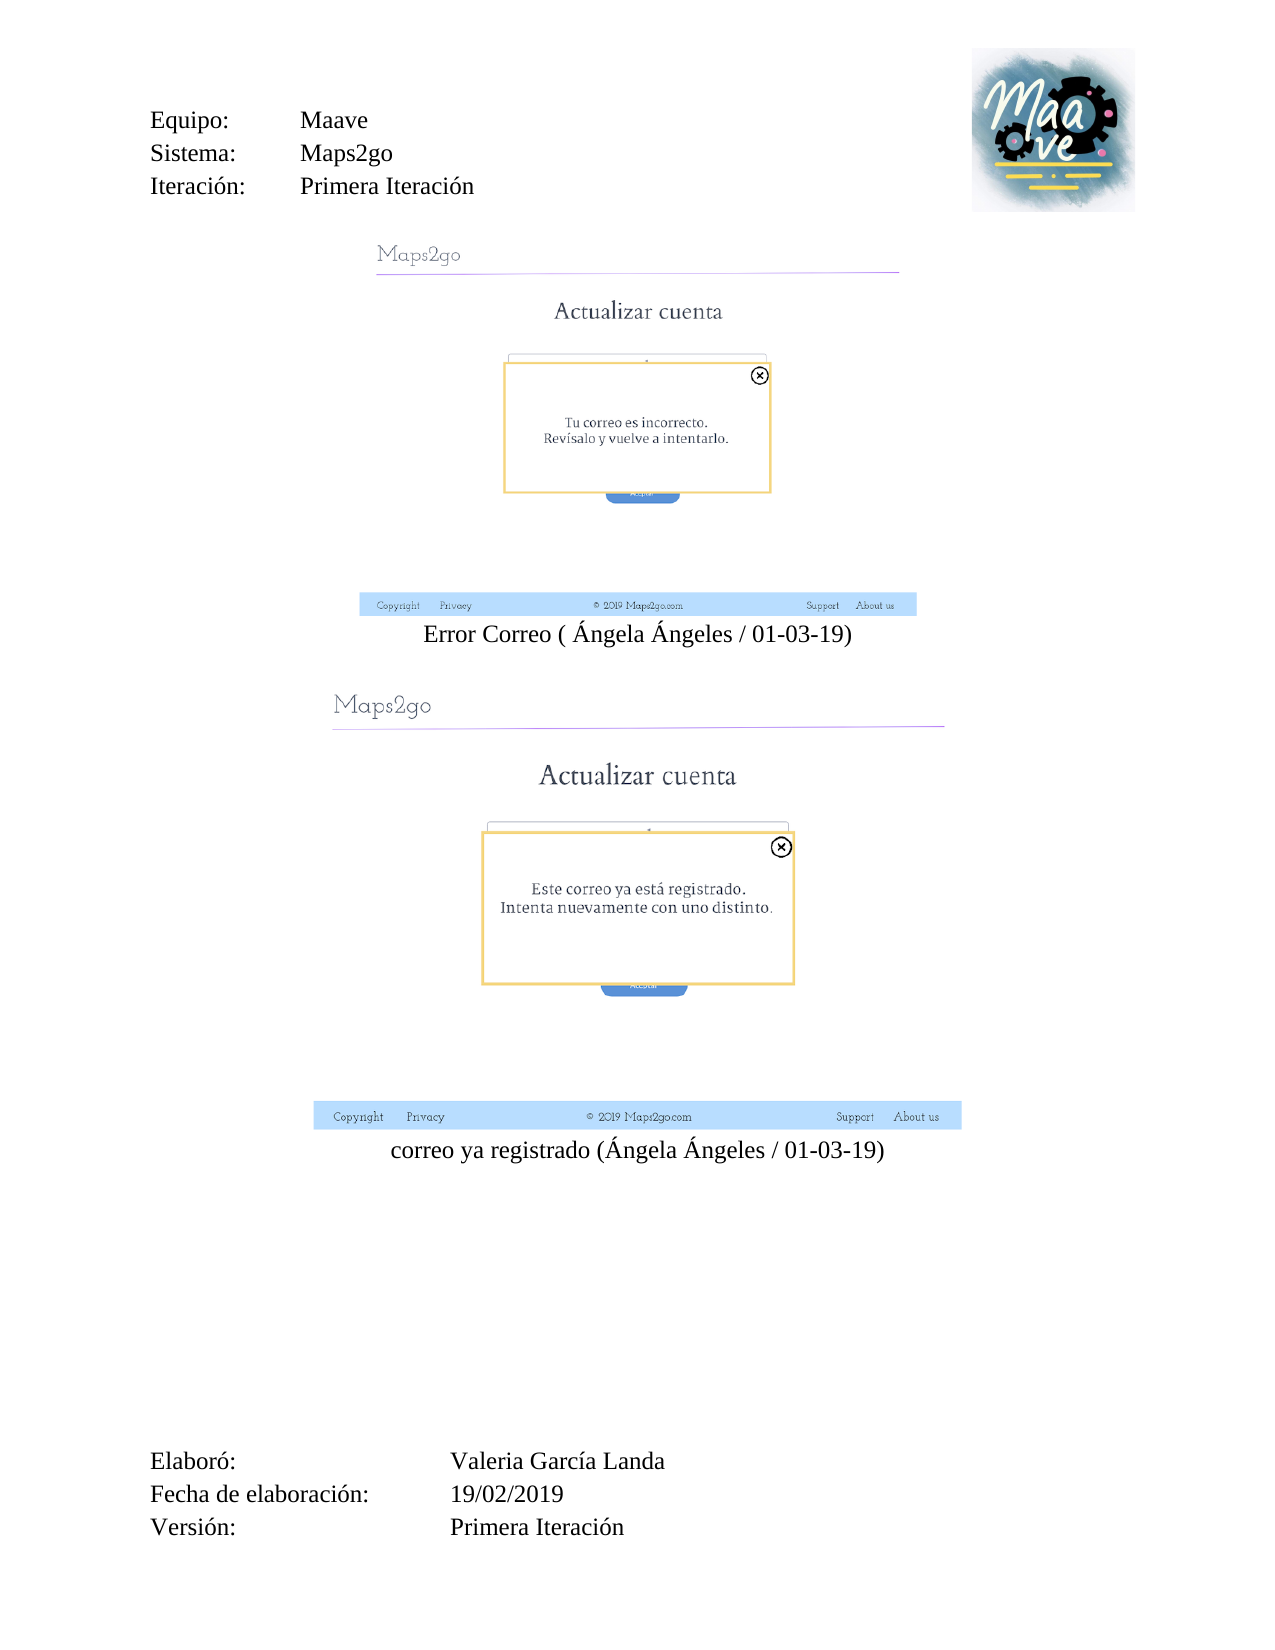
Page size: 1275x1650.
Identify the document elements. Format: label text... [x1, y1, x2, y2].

picture [313, 685, 962, 1132]
text correo ya registrado (Ángela Ángeles / 01-03-19) [150, 1135, 1125, 1164]
text Error Correo ( Ángela Ángeles / 01-03-19) [150, 619, 1125, 648]
picture [358, 237, 917, 616]
picture [971, 48, 1136, 212]
